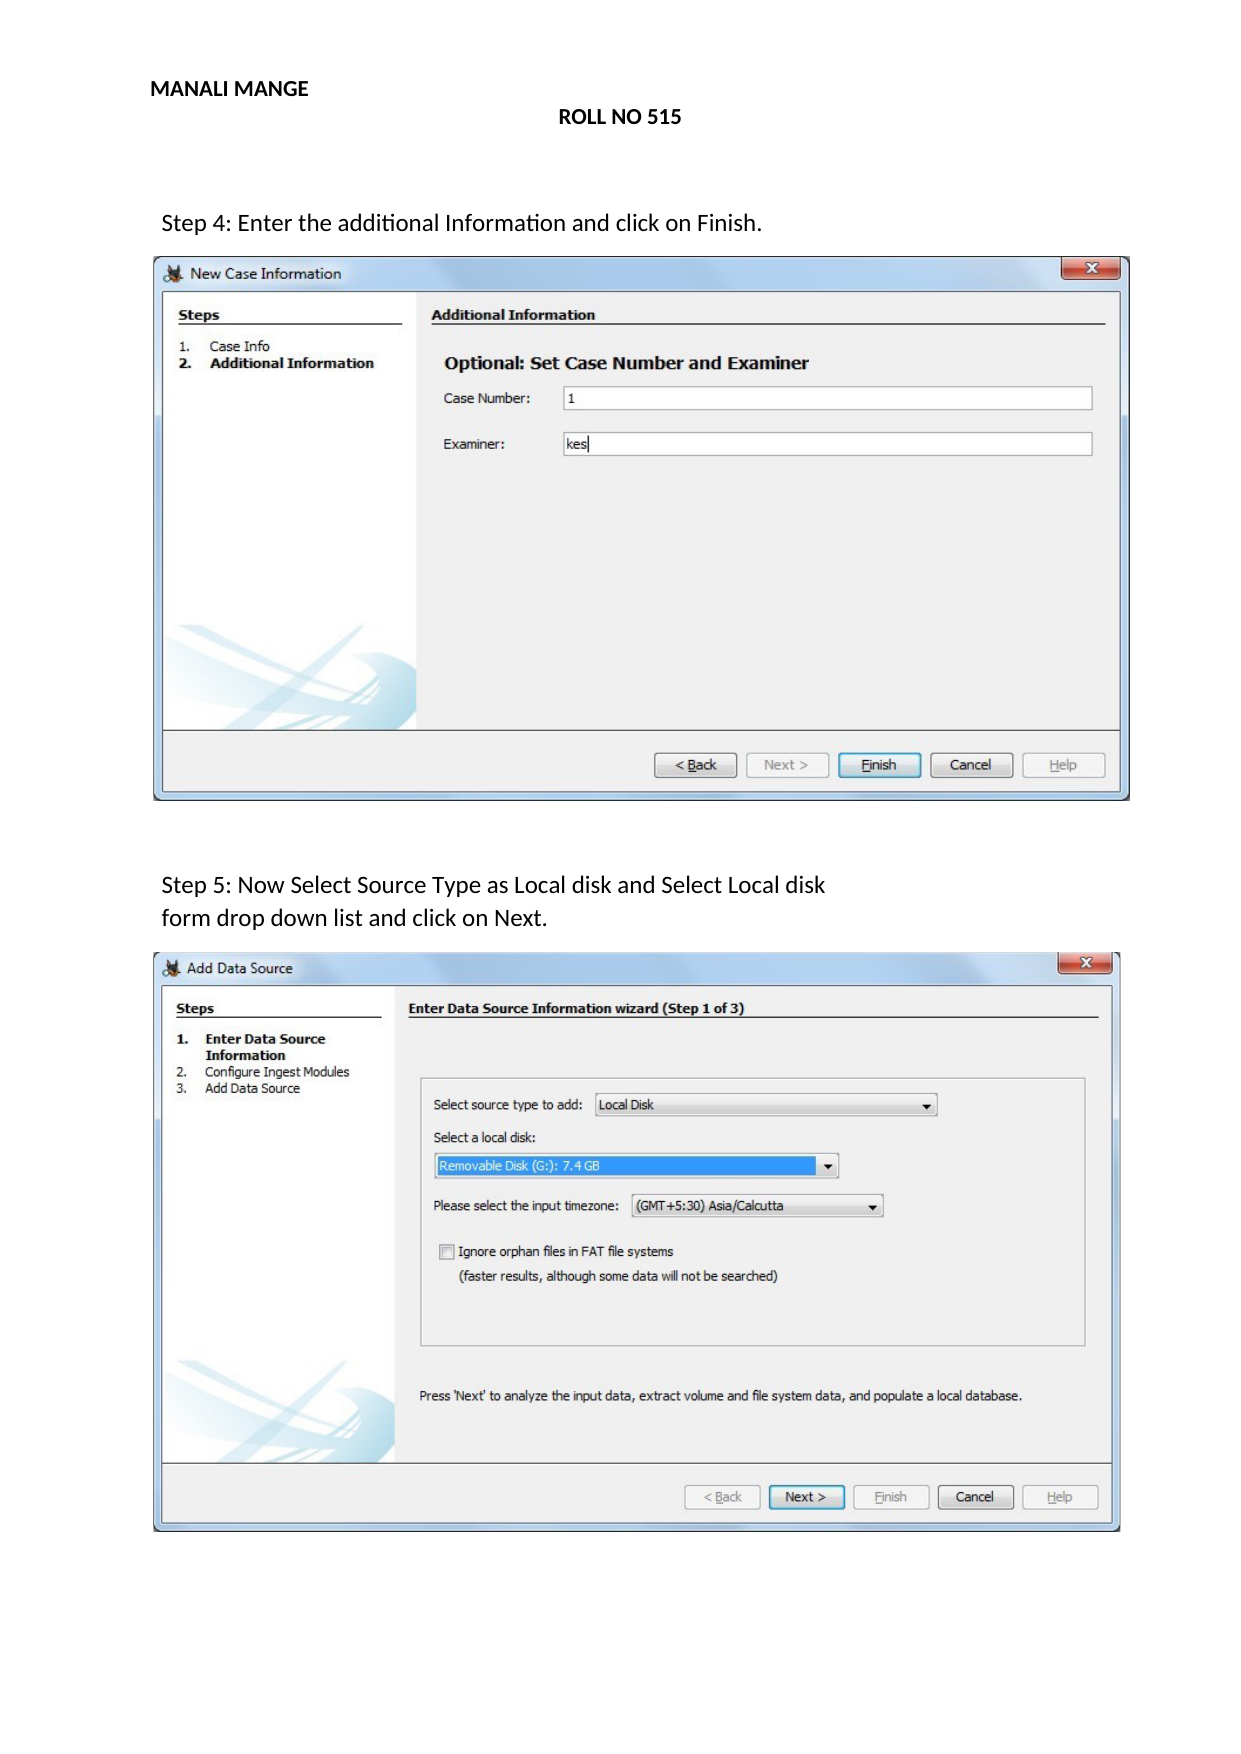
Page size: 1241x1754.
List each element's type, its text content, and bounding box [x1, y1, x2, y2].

text Step 5: Now Select Source Type as Local disk and Select Local disk form drop down list and click on Next. [161, 869, 869, 933]
picture [153, 256, 1130, 801]
text Step 4: Enter the additional Information and click on Finish. [161, 207, 997, 237]
picture [153, 952, 1121, 1532]
